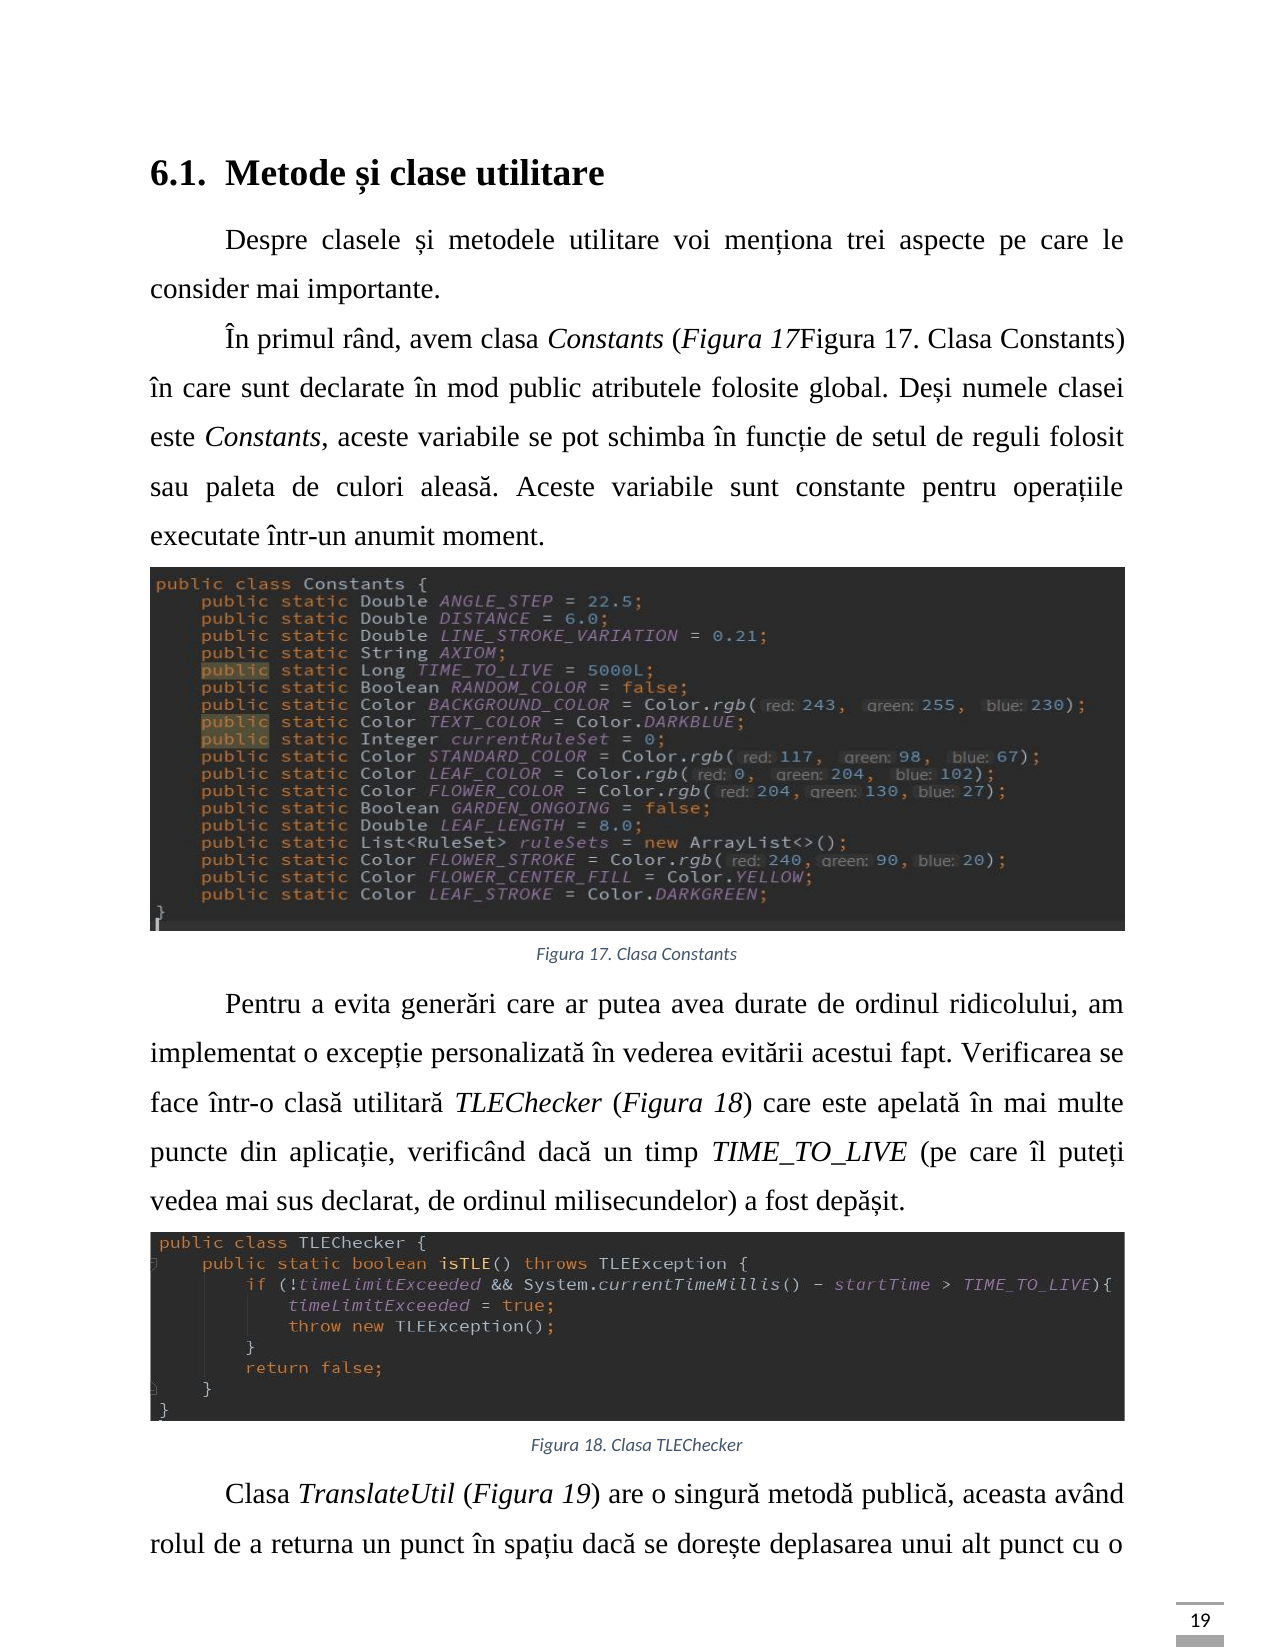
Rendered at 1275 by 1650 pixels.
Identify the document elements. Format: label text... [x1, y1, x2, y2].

text Despre clasele și metodele utilitare voi menționa trei aspecte pe care le consider mai importante. [150, 222, 1125, 305]
subtitle Metode și clase utilitare [150, 150, 1125, 193]
text Figura 17. Clasa Constants [150, 942, 1125, 965]
text Figura 18. Clasa TLEChecker [150, 1433, 1125, 1456]
picture [150, 567, 1125, 931]
text Pentru a evita generări care ar putea avea durate de ordinul ridicolului, am implementat o excepție personalizată în vederea evitării acestui fapt. Verificarea se face într-o clasă utilitară TLEChecker (Figura 18) care este apelată în mai multe puncte din aplicație, verificând dacă un timp TIME_TO_LIVE (pe care îl puteți vedea mai sus declarat, de ordinul milisecundelor) a fost depășit. [150, 986, 1125, 1217]
text În primul rând, avem clasa Constants (Figura 17) în care sunt declarate în mod public atributele folosite global. Deși numele clasei este Constants, aceste variabile se pot schimba în funcție de setul de reguli folosit sau paleta de culori aleasă. Aceste variabile sunt constante pentru operațiile executate într-un anumit moment. [150, 321, 1125, 551]
picture [150, 1232, 1125, 1421]
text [150, 1477, 1125, 1559]
